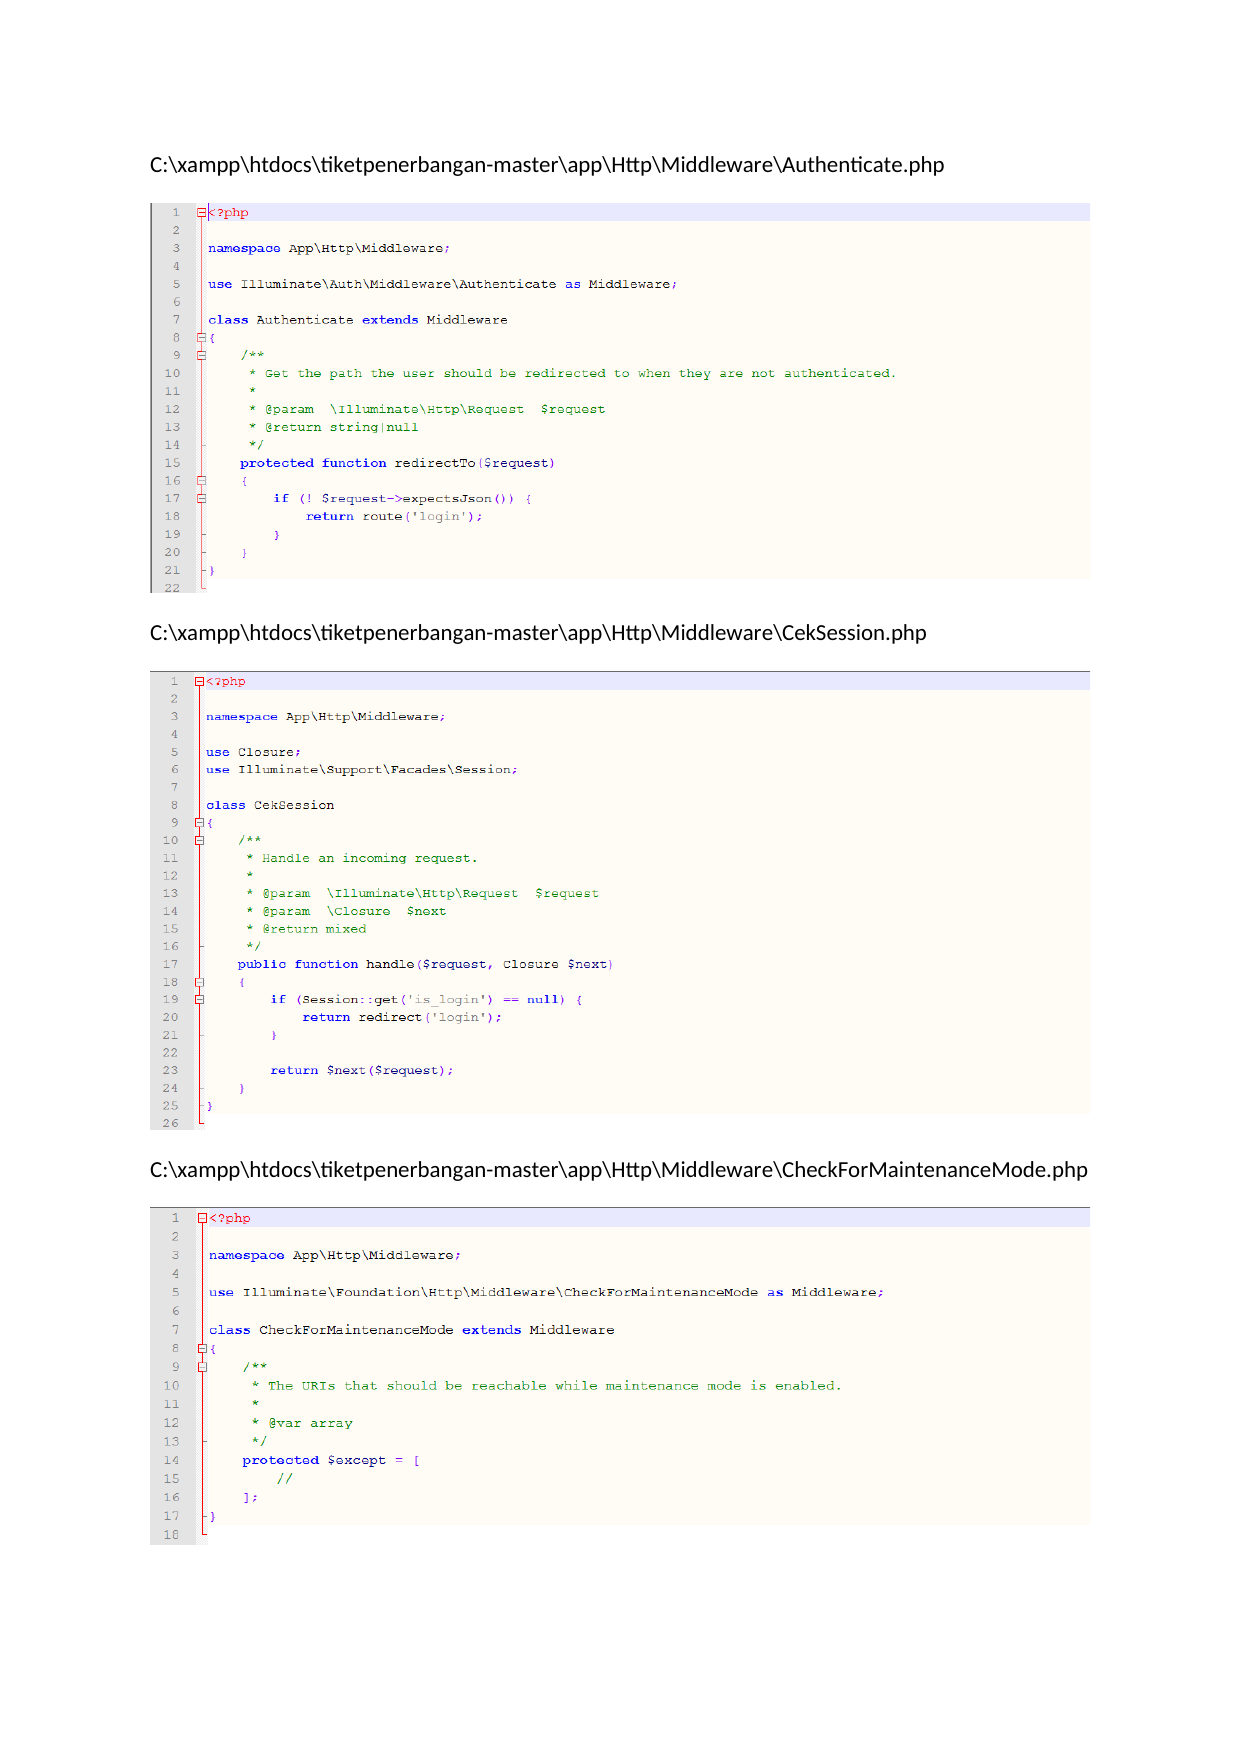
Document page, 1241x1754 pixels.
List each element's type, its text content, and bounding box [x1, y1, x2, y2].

text C:\xampp\htdocs\tiketpenerbangan-master\app\Http\Middleware\CekSession.php [150, 618, 1090, 646]
picture [150, 1207, 1091, 1545]
picture [150, 671, 1091, 1130]
text C:\xampp\htdocs\tiketpenerbangan-master\app\Http\Middleware\Authenticate.php [150, 150, 1090, 178]
text C:\xampp\htdocs\tiketpenerbangan-master\app\Http\Middleware\CheckForMaintenanceMode.php [150, 1155, 1090, 1183]
picture [150, 203, 1091, 593]
